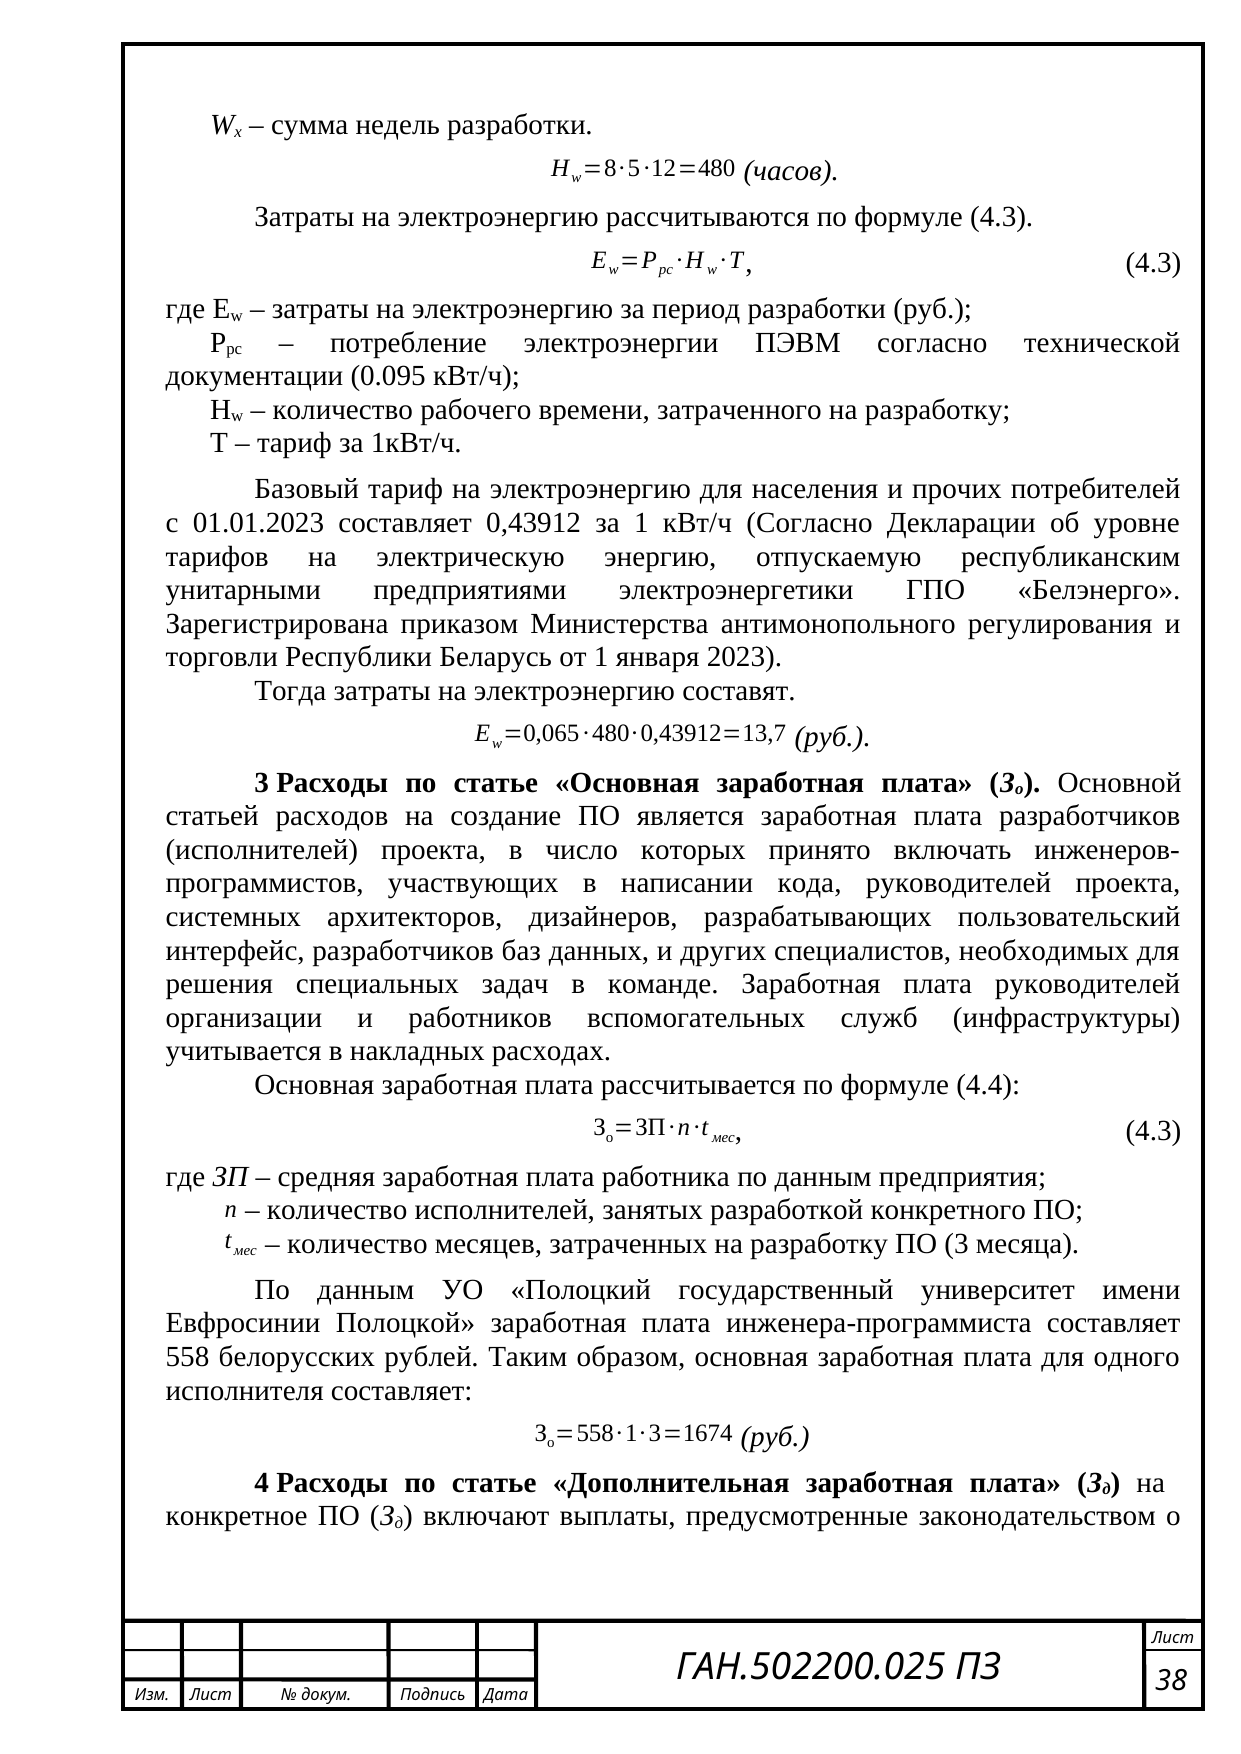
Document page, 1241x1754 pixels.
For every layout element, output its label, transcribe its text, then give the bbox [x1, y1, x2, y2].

text Wx – сумма недель разработки. [165, 107, 1181, 141]
text (руб.) [165, 1419, 1181, 1452]
text Затраты на электроэнергию рассчитываются по формуле (4.3). [165, 199, 1181, 233]
text T – тариф за 1кВт/ч. [165, 426, 1181, 459]
text – количество месяцев, затраченных на разработку ПО (3 месяца). [224, 1226, 1181, 1259]
text Тогда затраты на электроэнергию составят. [165, 673, 1181, 706]
text (руб.). [165, 719, 1181, 752]
text – количество исполнителей, занятых разработкой конкретного ПО; [165, 1192, 1181, 1226]
text Базовый тариф на электроэнергию для населения и прочих потребителей с 01.01.2023 составляет 0,43912 за 1 кВт/ч (Согласно Декларации об уровне тарифов на электрическую энергию, отпускаемую республиканским унитарными предприятиями электроэнергетики ГПО «Белэнерго». Зарегистрирована приказом Министерства антимонопольного регулирования и торговли Республики Беларусь от 1 января 2023). [165, 472, 1181, 673]
text где ЗП – средняя заработная плата работника по данным предприятия; [165, 1159, 1181, 1192]
text где Ew – затраты на электроэнергию за период разработки (руб.); [165, 291, 1181, 325]
text Hw – количество рабочего времени, затраченного на разработку; [165, 392, 1181, 426]
text По данным УО «Полоцкий государственный университет имени Евфросинии Полоцкой» заработная плата инженера-программиста составляет 558 белорусских рублей. Таким образом, основная заработная плата для одного исполнителя составляет: [165, 1272, 1181, 1406]
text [165, 1465, 1181, 1532]
list Основная заработная плата рассчитывается по формуле (4.4): [165, 1067, 1181, 1100]
text , (4.3) [165, 245, 1181, 279]
text (часов). [165, 153, 1181, 187]
text Ppc – потребление электроэнергии ПЭВМ согласно технической документации (0.095 кВт/ч); [165, 325, 1181, 392]
text , (4.3) [165, 1113, 1181, 1146]
text Расходы по статье «Основная заработная плата» (Зо). Основной статьей расходов на создание ПО является заработная плата разработчиков (исполнителей) проекта, в число которых принято включать инженеров-программистов, участвующих в написании кода, руководителей проекта, системных архитекторов, дизайнеров, разрабатывающих пользовательский интерфейс, разработчиков баз данных, и других специалистов, необходимых для решения специальных задач в команде. Заработная плата руководителей организации и работников вспомогательных служб (инфраструктуры) учитывается в накладных расходах. [165, 765, 1181, 1067]
